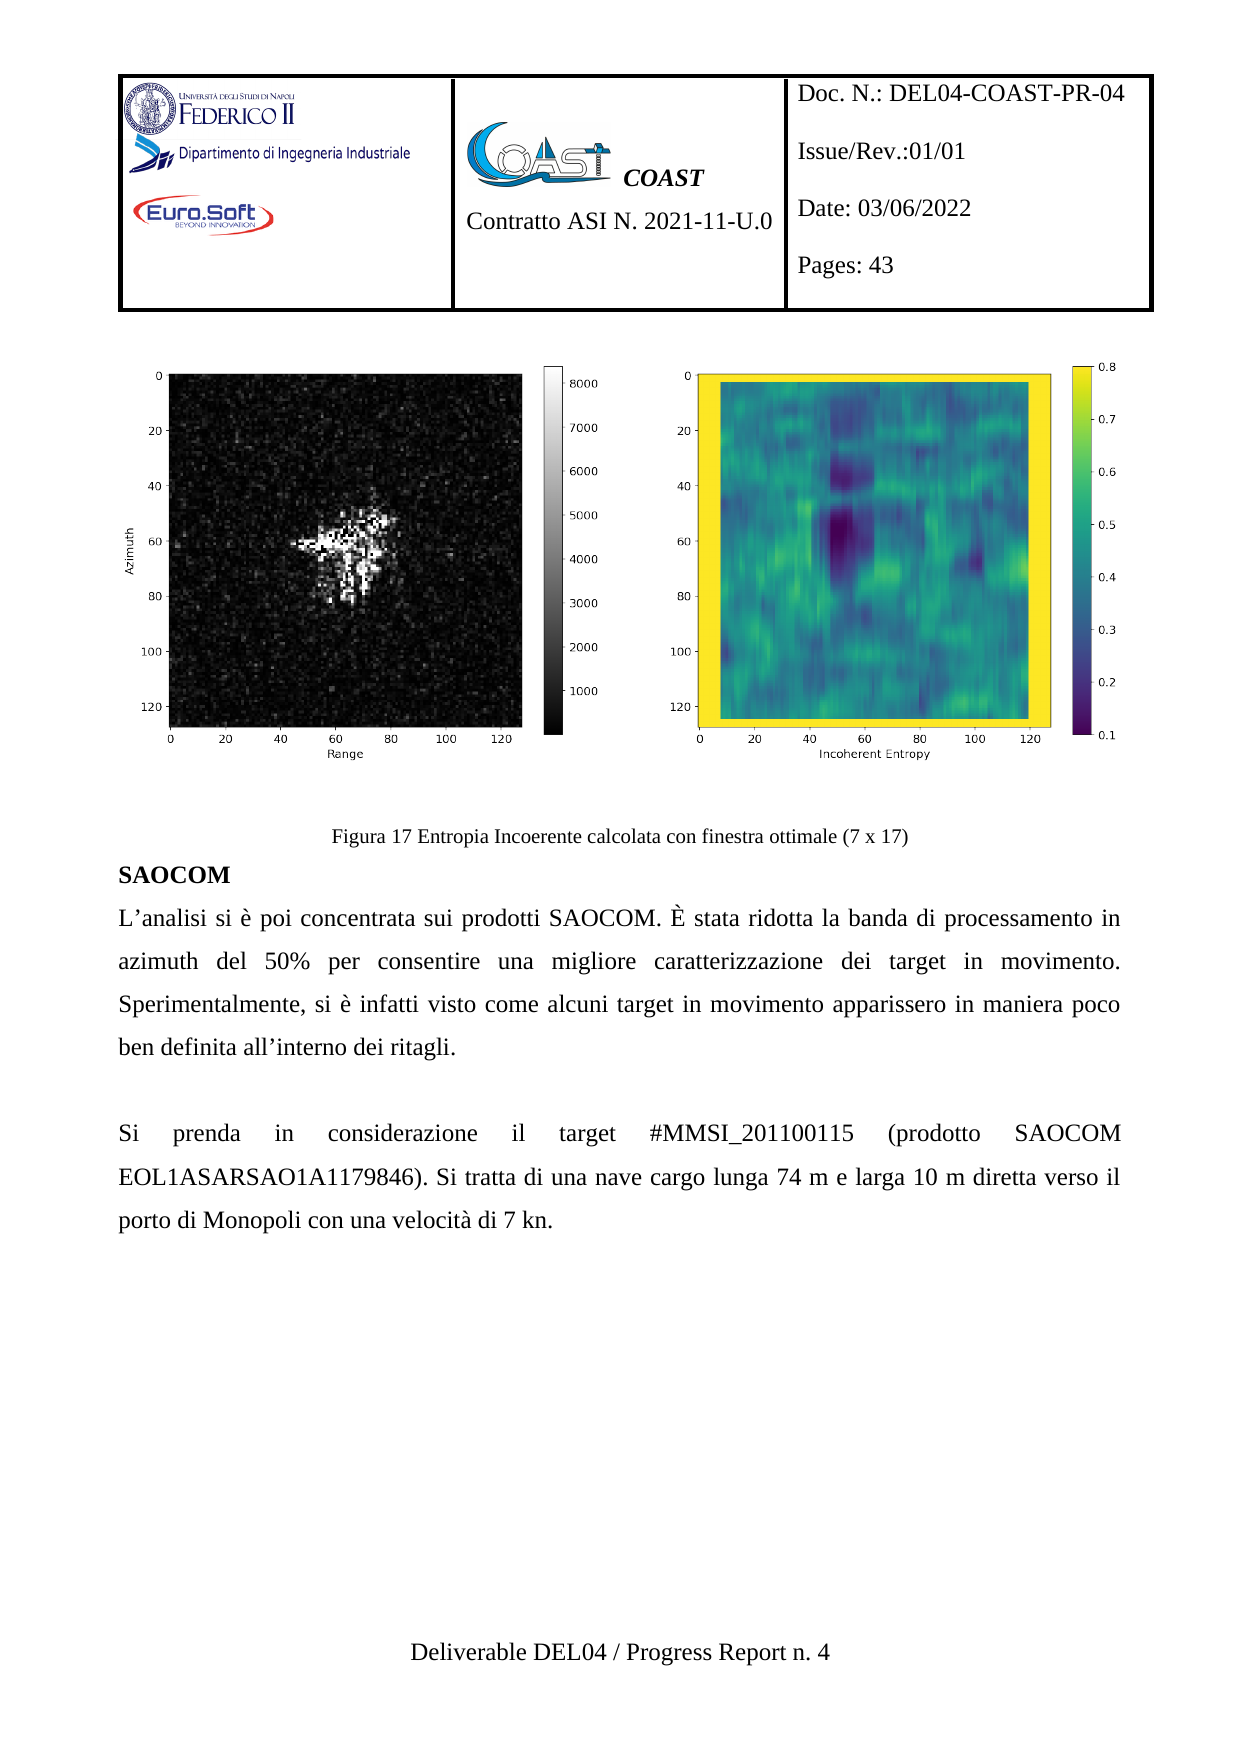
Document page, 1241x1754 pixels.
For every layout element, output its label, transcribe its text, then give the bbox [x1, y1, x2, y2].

picture [485, 122, 611, 187]
text Si prenda in considerazione il target #MMSI_201100115 (prodotto SAOCOM EOL1ASARSAO1A1179846). Si tratta di una nave cargo lunga 74 m e larga 10 m diretta verso il porto di Monopoli con una velocità di 7 kn. [118, 1118, 1122, 1233]
picture [118, 355, 1123, 767]
text Figura 17 Entropia Incoerente calcolata con finestra ottimale (7 x 17) [118, 824, 1122, 848]
picture [467, 122, 517, 187]
text SAOCOM [118, 860, 1122, 888]
text L’analisi si è poi concentrata sui prodotti SAOCOM. È stata ridotta la banda di processamento in azimuth del 50% per consentire una migliore caratterizzazione dei target in movimento. Sperimentalmente, si è infatti visto come alcuni target in movimento apparissero in maniera poco ben definita all’interno dei ritagli. [118, 903, 1122, 1061]
picture [123, 78, 411, 248]
